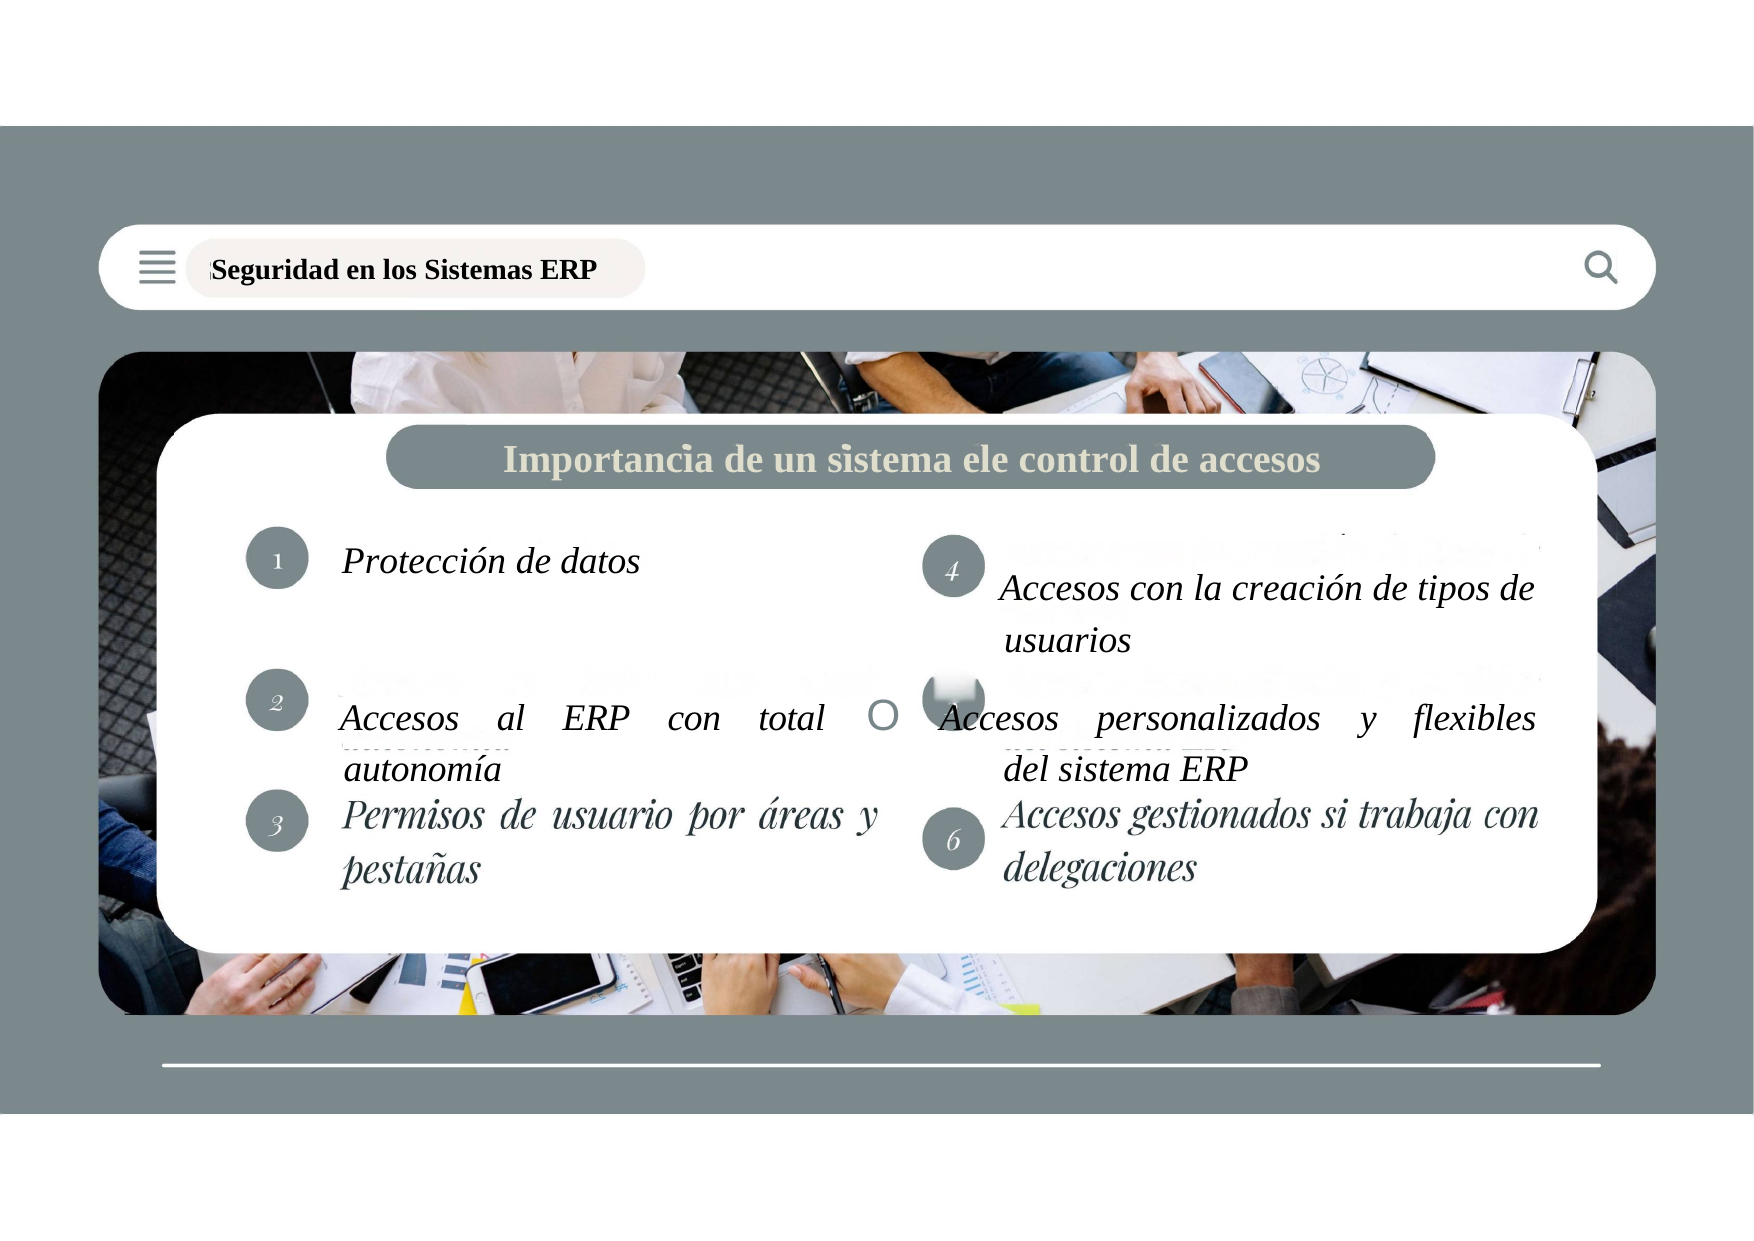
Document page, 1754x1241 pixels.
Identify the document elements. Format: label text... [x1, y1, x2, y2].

text Seguridad en los Sistemas ERP [211, 252, 1710, 286]
text Protección de datos [342, 539, 646, 582]
text Accesos con la creación de tipos de usuarios [999, 565, 1656, 661]
text Accesos al ERP con total O Accesos personalizados y flexibles autonomía del sistema ERP [339, 689, 1539, 789]
subtitle Importancia de un sistema ele control de accesos [502, 435, 1322, 481]
picture [0, 120, 1754, 1119]
